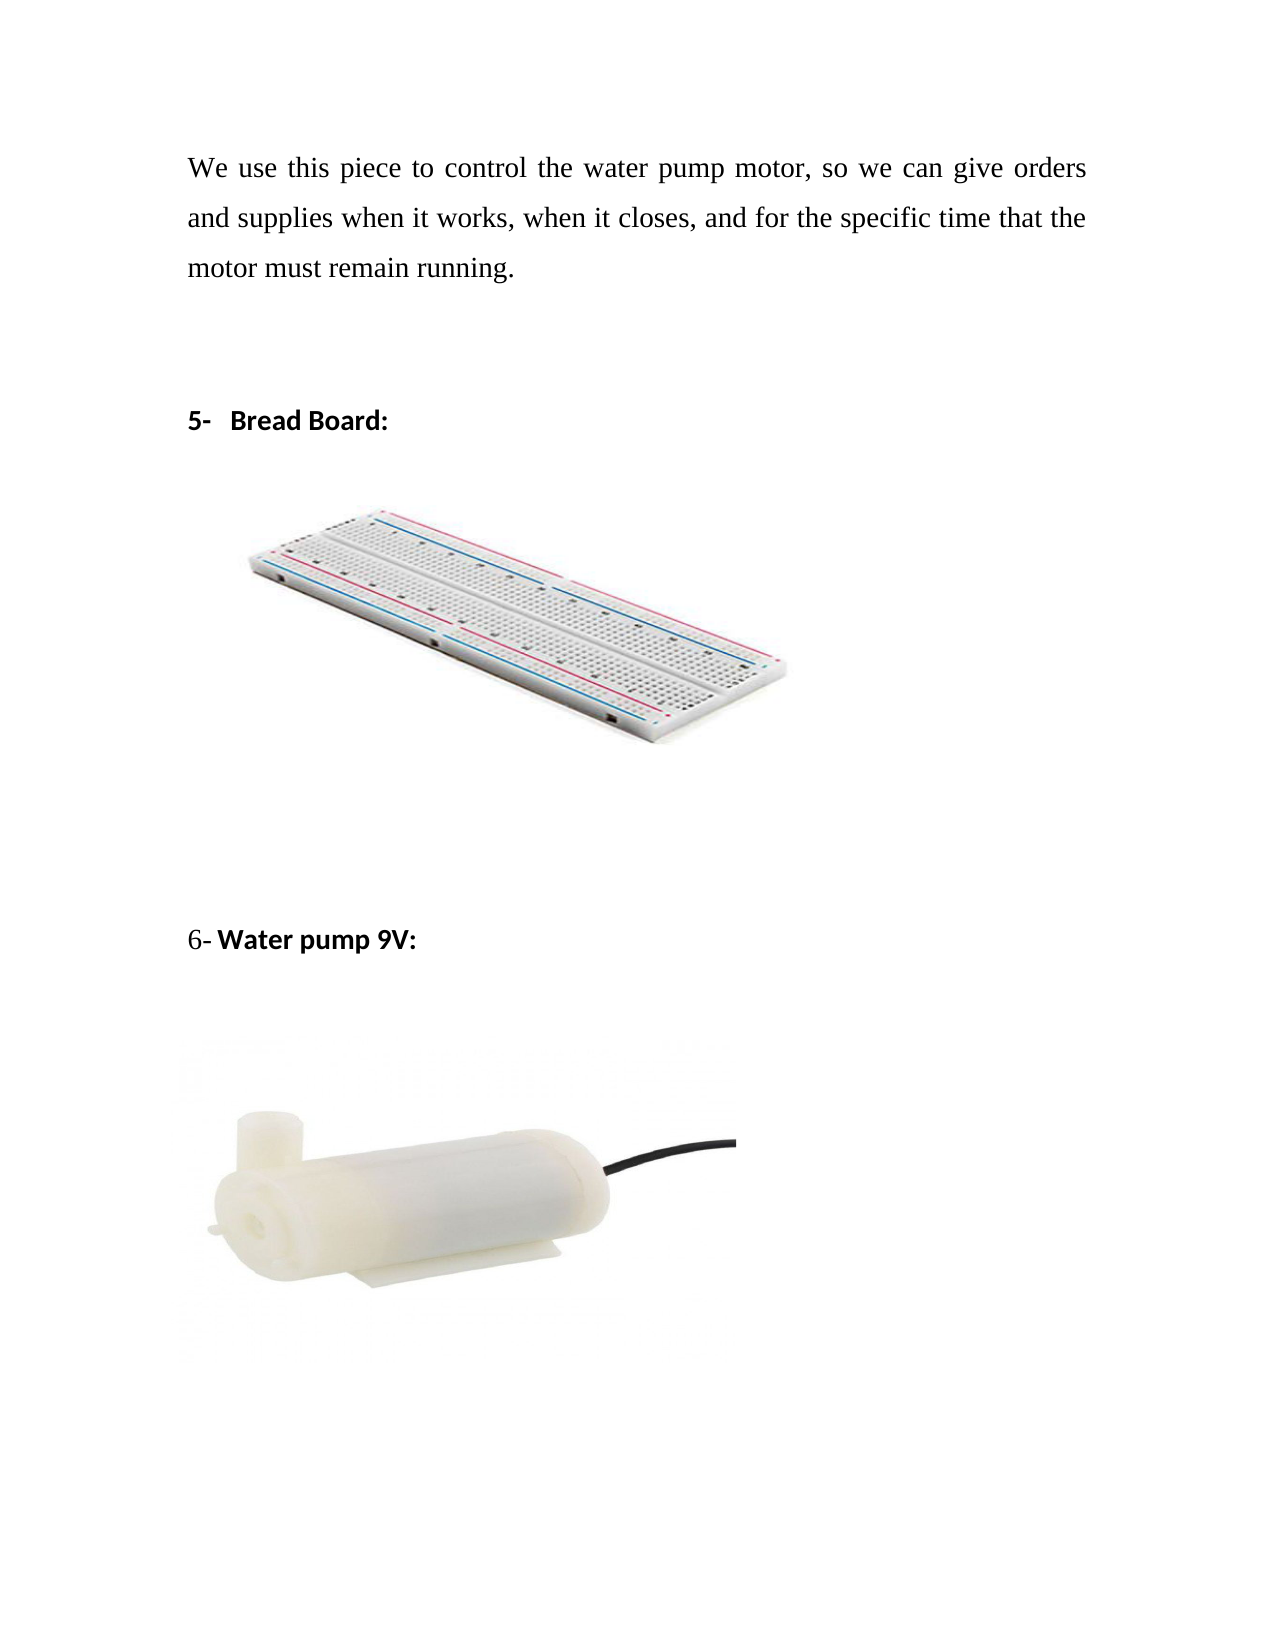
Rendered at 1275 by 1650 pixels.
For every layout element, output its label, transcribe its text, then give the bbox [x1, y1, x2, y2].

picture [225, 439, 812, 806]
text 6- Water pump 9V: [187, 921, 1087, 957]
list Bread Board: [187, 402, 1087, 437]
picture [171, 1036, 737, 1363]
text We use this piece to control the water pump motor, so we can give orders and supplies when it works, when it closes, and for the specific time that the motor must remain running. [187, 150, 1087, 284]
